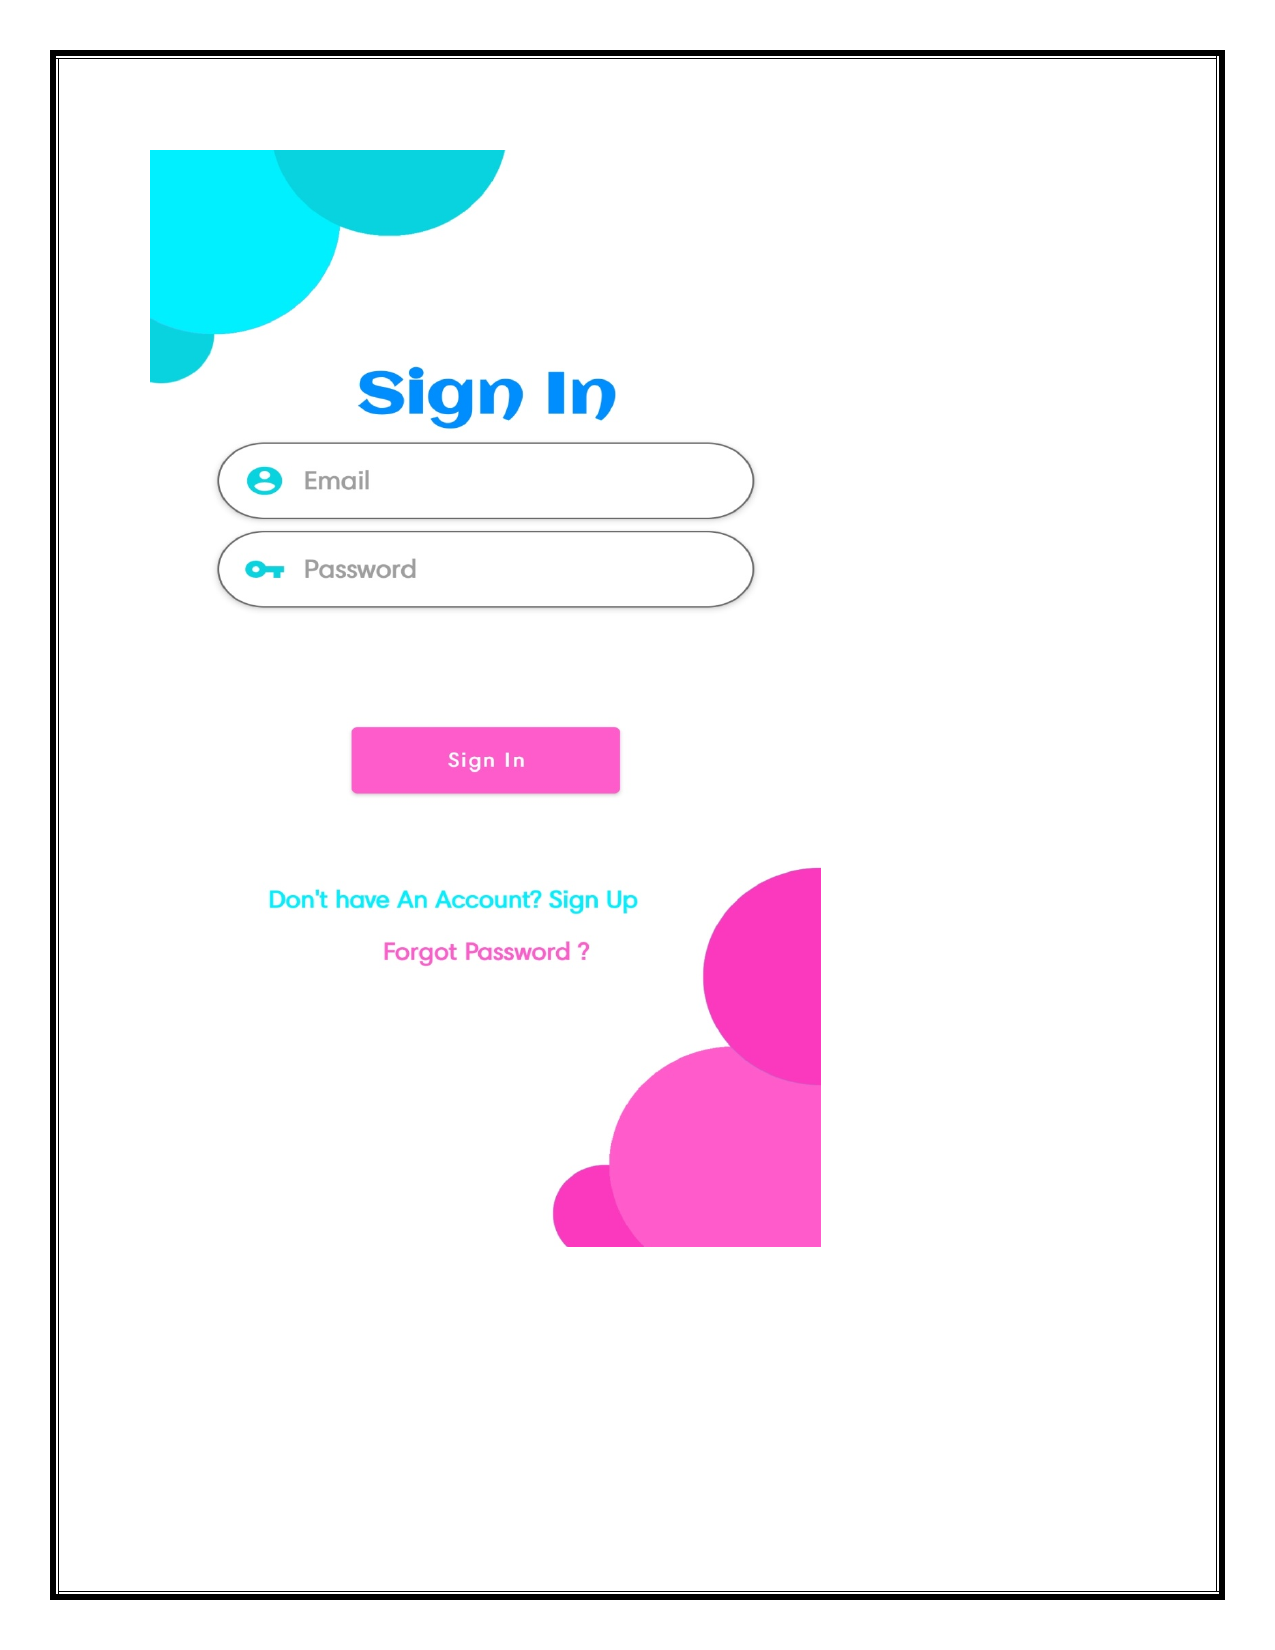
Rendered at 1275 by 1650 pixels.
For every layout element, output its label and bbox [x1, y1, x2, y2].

picture [150, 150, 821, 1247]
